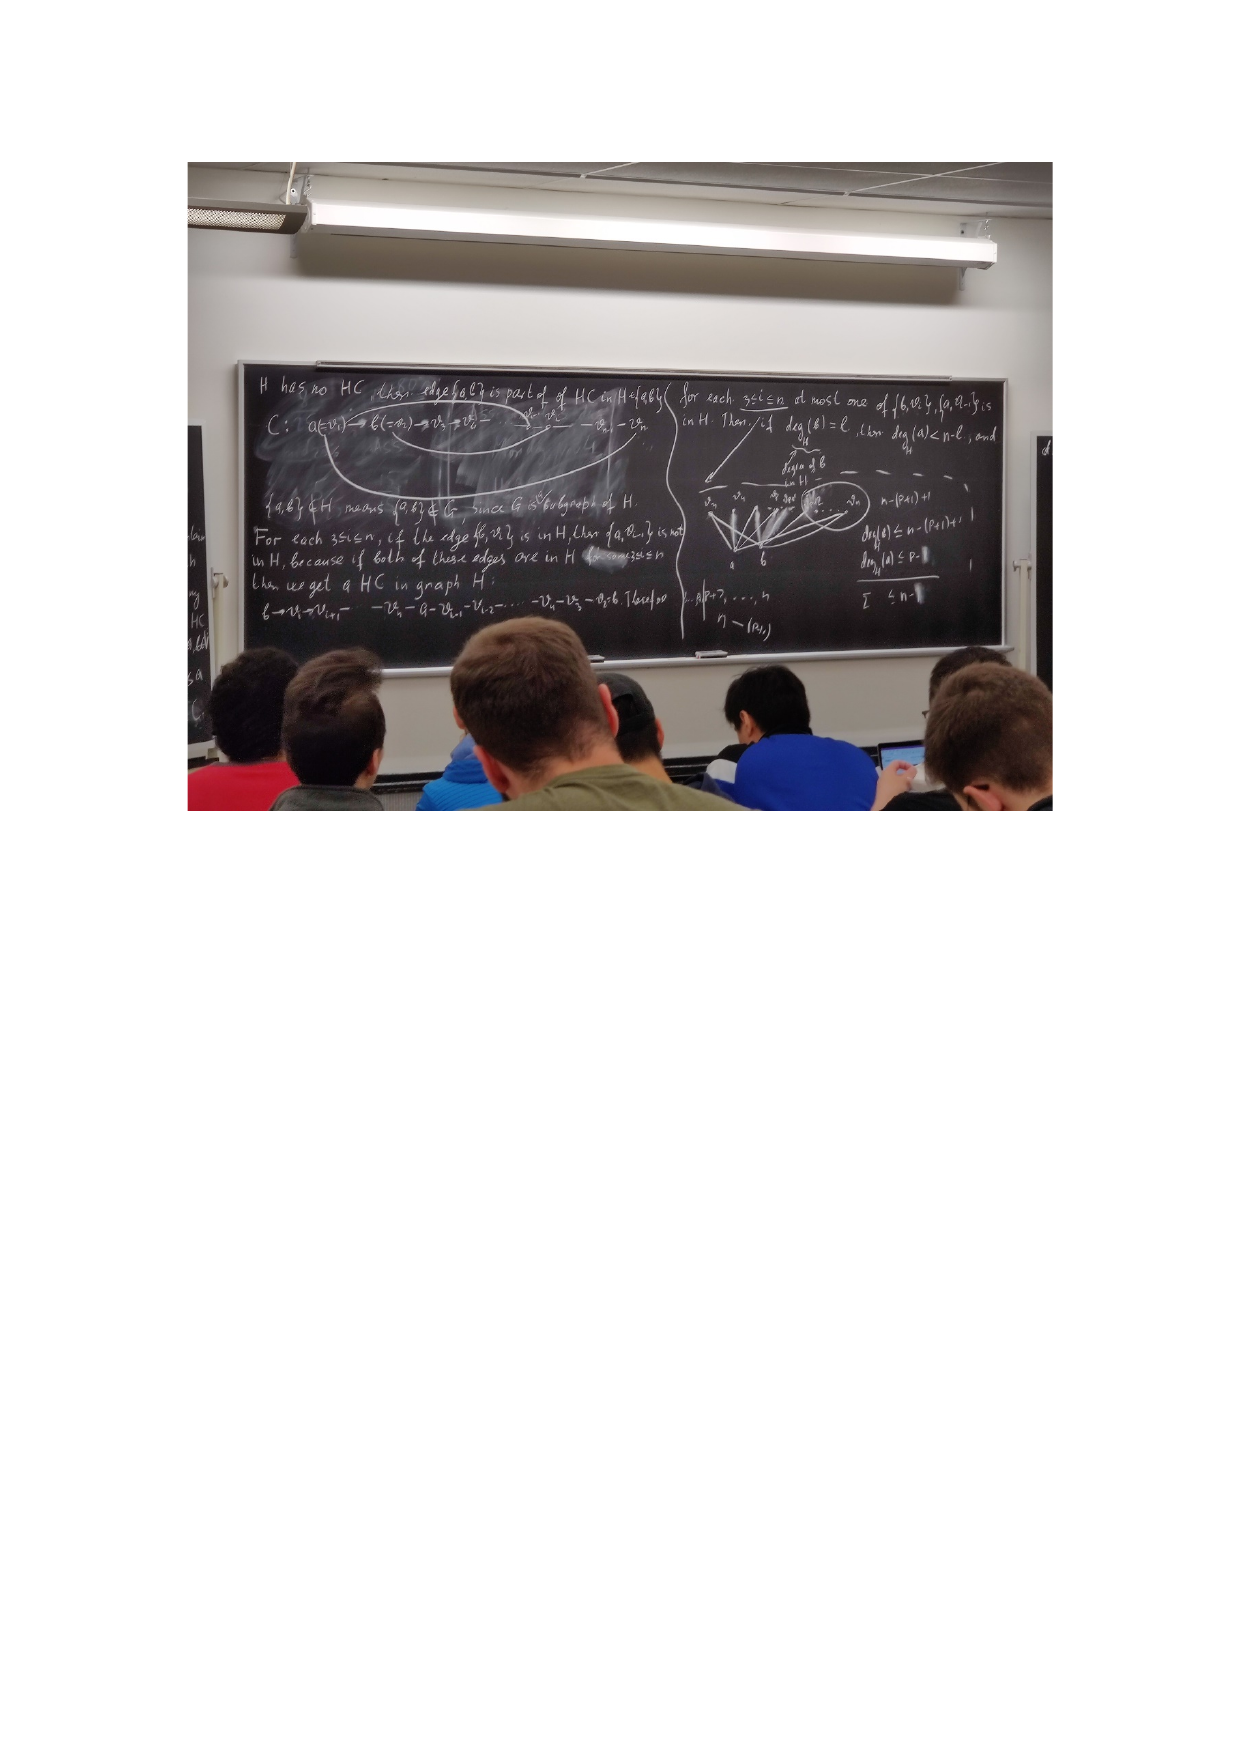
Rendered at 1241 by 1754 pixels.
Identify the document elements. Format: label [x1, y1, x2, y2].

picture [187, 162, 1053, 811]
